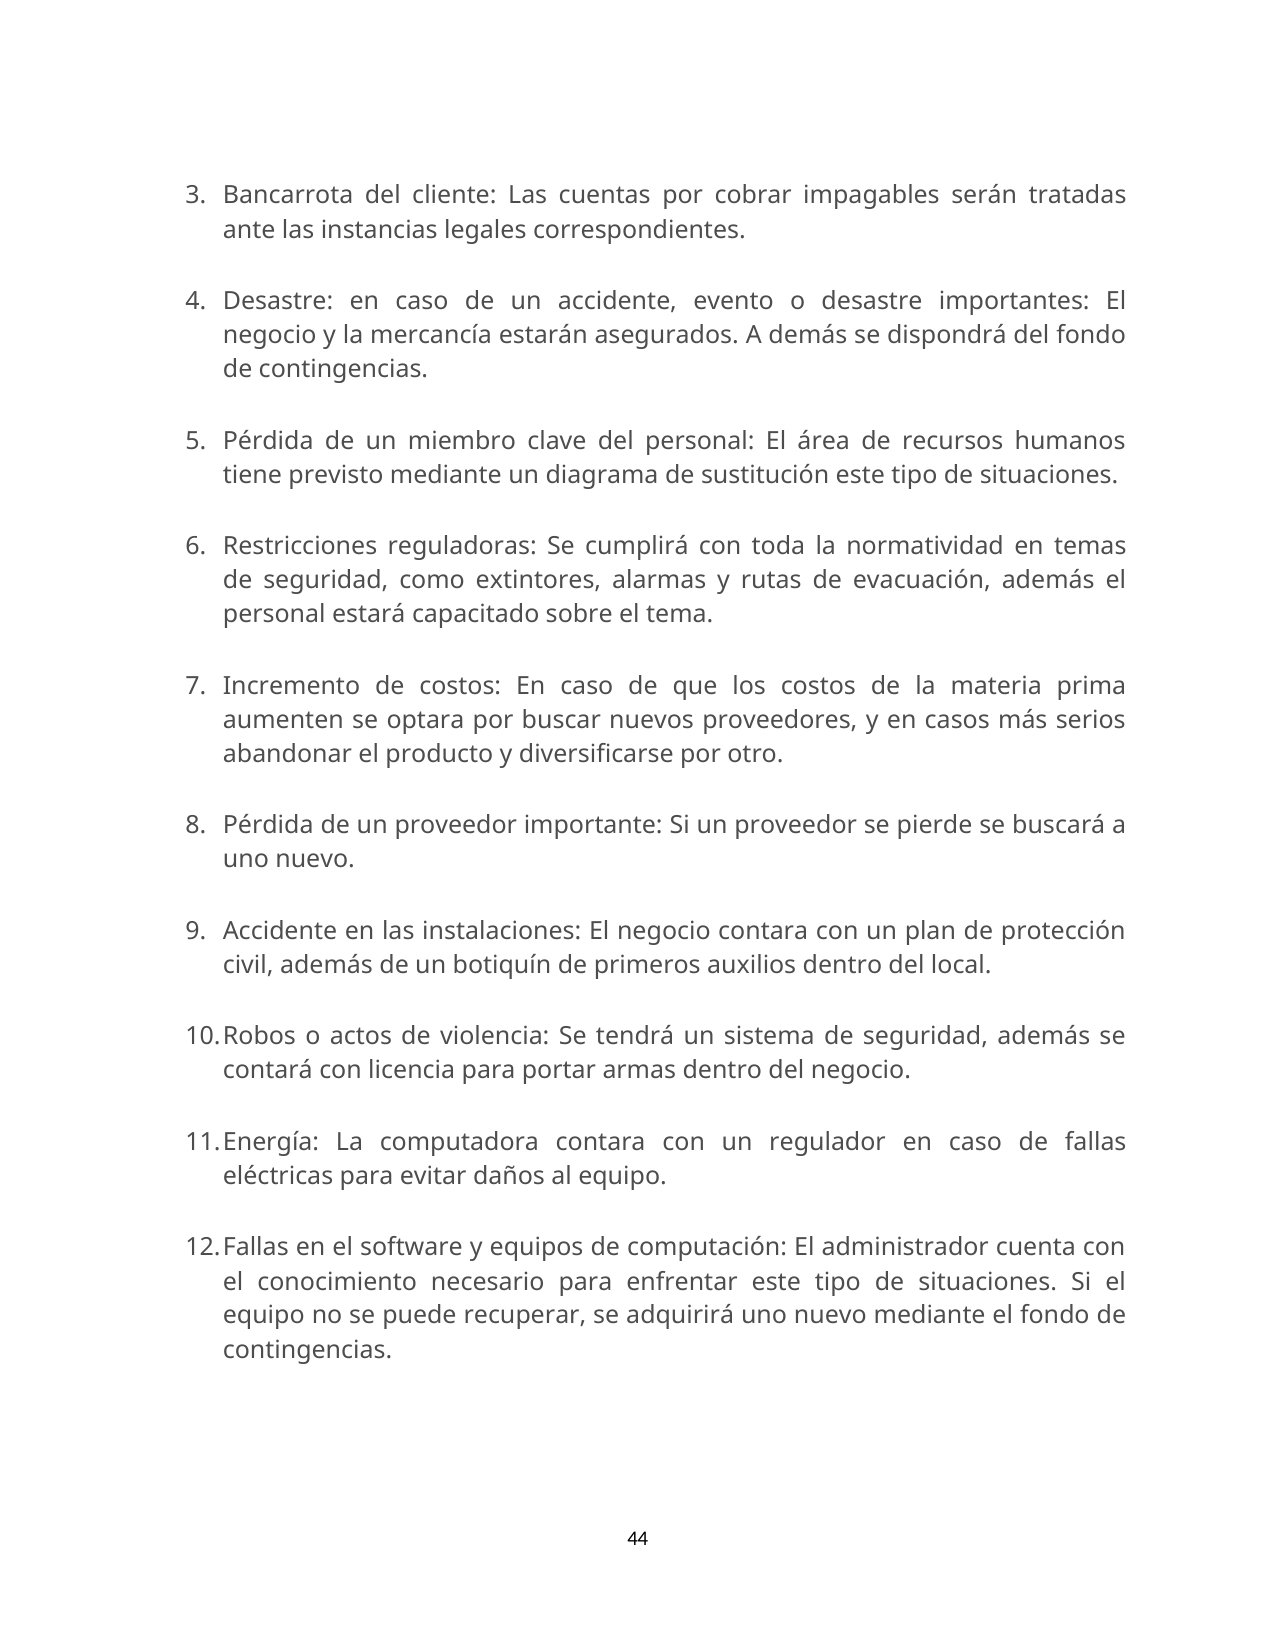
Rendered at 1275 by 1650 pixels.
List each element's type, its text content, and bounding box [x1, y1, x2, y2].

list Bancarrota del cliente: Las cuentas por cobrar impagables serán tratadas ante las instancias legales correspondientes. [185, 177, 1127, 245]
list Restricciones reguladoras: Se cumplirá con toda la normatividad en temas de seguridad, como extintores, alarmas y rutas de evacuación, además el personal estará capacitado sobre el tema. [185, 528, 1127, 630]
list Pérdida de un proveedor importante: Si un proveedor se pierde se buscará a uno nuevo. [185, 807, 1127, 875]
list Robos o actos de violencia: Se tendrá un sistema de seguridad, además se contará con licencia para portar armas dentro del negocio. [185, 1018, 1127, 1086]
list Fallas en el software y equipos de computación: El administrador cuenta con el conocimiento necesario para enfrentar este tipo de situaciones. Si el equipo no se puede recuperar, se adquirirá uno nuevo mediante el fondo de contingencias. [185, 1229, 1127, 1365]
list Pérdida de un miembro clave del personal: El área de recursos humanos tiene previsto mediante un diagrama de sustitución este tipo de situaciones. [185, 422, 1127, 490]
list Energía: La computadora contara con un regulador en caso de fallas eléctricas para evitar daños al equipo. [185, 1123, 1127, 1192]
list Incremento de costos: En caso de que los costos de la materia prima aumenten se optara por buscar nuevos proveedores, y en casos más serios abandonar el producto y diversificarse por otro. [185, 667, 1127, 769]
list Desastre: en caso de un accidente, evento o desastre importantes: El negocio y la mercancía estarán asegurados. A demás se dispondrá del fondo de contingencias. [185, 283, 1127, 385]
list Accidente en las instalaciones: El negocio contara con un plan de protección civil, además de un botiquín de primeros auxilios dentro del local. [185, 912, 1127, 981]
